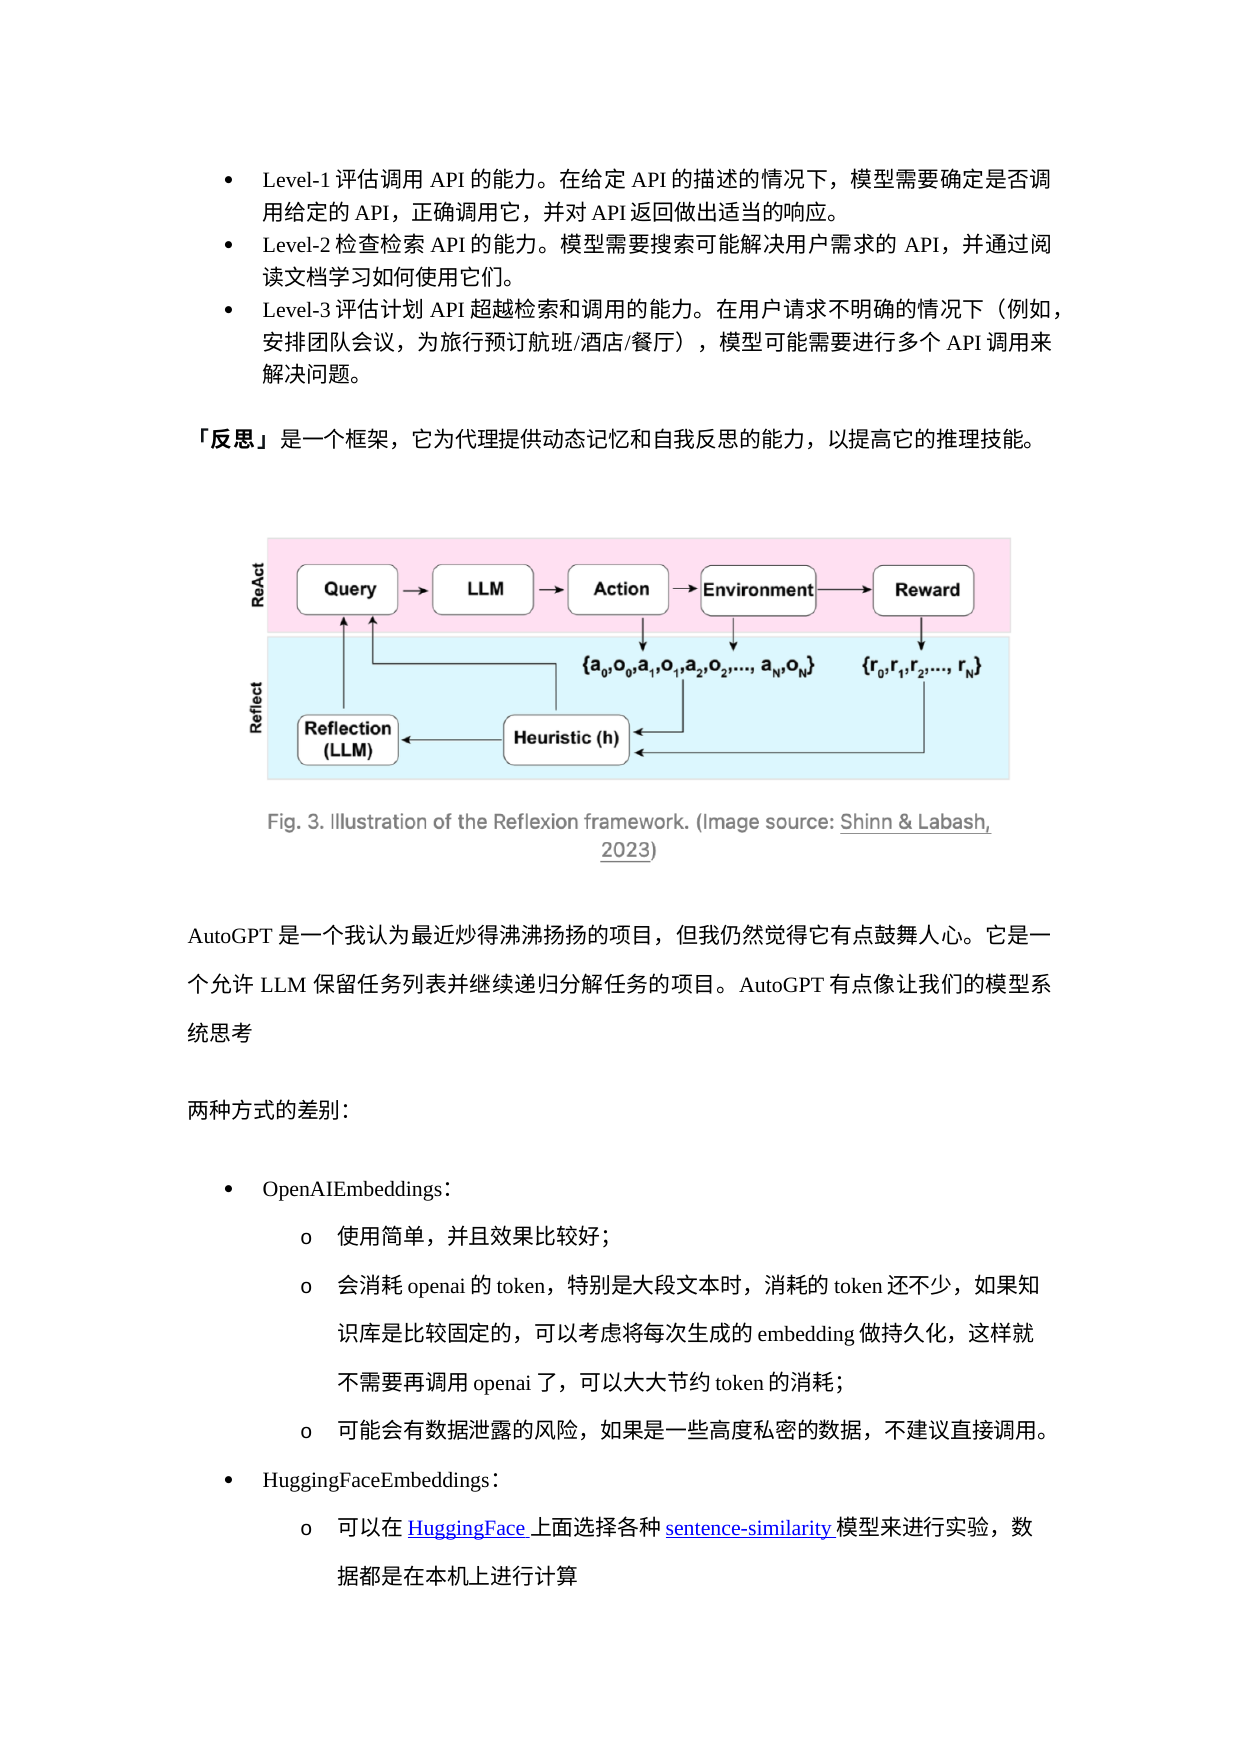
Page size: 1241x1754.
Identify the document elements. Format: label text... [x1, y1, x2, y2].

list OpenAIEmbeddings： [225, 1171, 1053, 1203]
list 可以在HuggingFace上面选择各种sentence-similarity模型来进行实验，数据都是在本机上进行计算 [300, 1510, 1053, 1591]
text 「反思」是一个框架，它为代理提供动态记忆和自我反思的能力，以提高它的推理技能。 [187, 422, 1053, 454]
list HuggingFaceEmbeddings： [225, 1461, 1053, 1494]
list 会消耗openai的token，特别是大段文本时，消耗的token还不少，如果知识库是比较固定的，可以考虑将每次生成的embedding做持久化，这样就不需要再调用openai了，可以大大节约token的消耗； [300, 1267, 1053, 1397]
list Level-3评估计划API超越检索和调用的能力。在用户请求不明确的情况下（例如，安排团队会议，为旅行预订航班/酒店/餐厅），模型可能需要进行多个API调用来解决问题。 [225, 292, 1053, 389]
picture [187, 515, 1053, 883]
list Level-1评估调用API的能力。在给定API的描述的情况下，模型需要确定是否调用给定的API，正确调用它，并对API返回做出适当的响应。 [225, 162, 1053, 227]
list 可能会有数据泄露的风险，如果是一些高度私密的数据，不建议直接调用。 [300, 1413, 1053, 1446]
text AutoGPT 是一个我认为最近炒得沸沸扬扬的项目，但我仍然觉得它有点鼓舞人心。它是一个允许 LLM 保留任务列表并继续递归分解任务的项目。AutoGPT有点像让我们的模型系统思考 [187, 943, 1053, 1048]
text 两种方式的差别： [187, 1093, 1053, 1126]
text AutoGPT 是一个我认为最近炒得沸沸扬扬的项目，但我仍然觉得它有点鼓舞人心。它是一个允许 LLM 保留任务列表并继续递归分解任务的项目。AutoGPT有点像让我们的模型系统思考 [187, 918, 1053, 942]
list 使用简单，并且效果比较好； [300, 1219, 1053, 1251]
list Level-2检查检索API的能力。模型需要搜索可能解决用户需求的API，并通过阅读文档学习如何使用它们。 [225, 227, 1053, 292]
